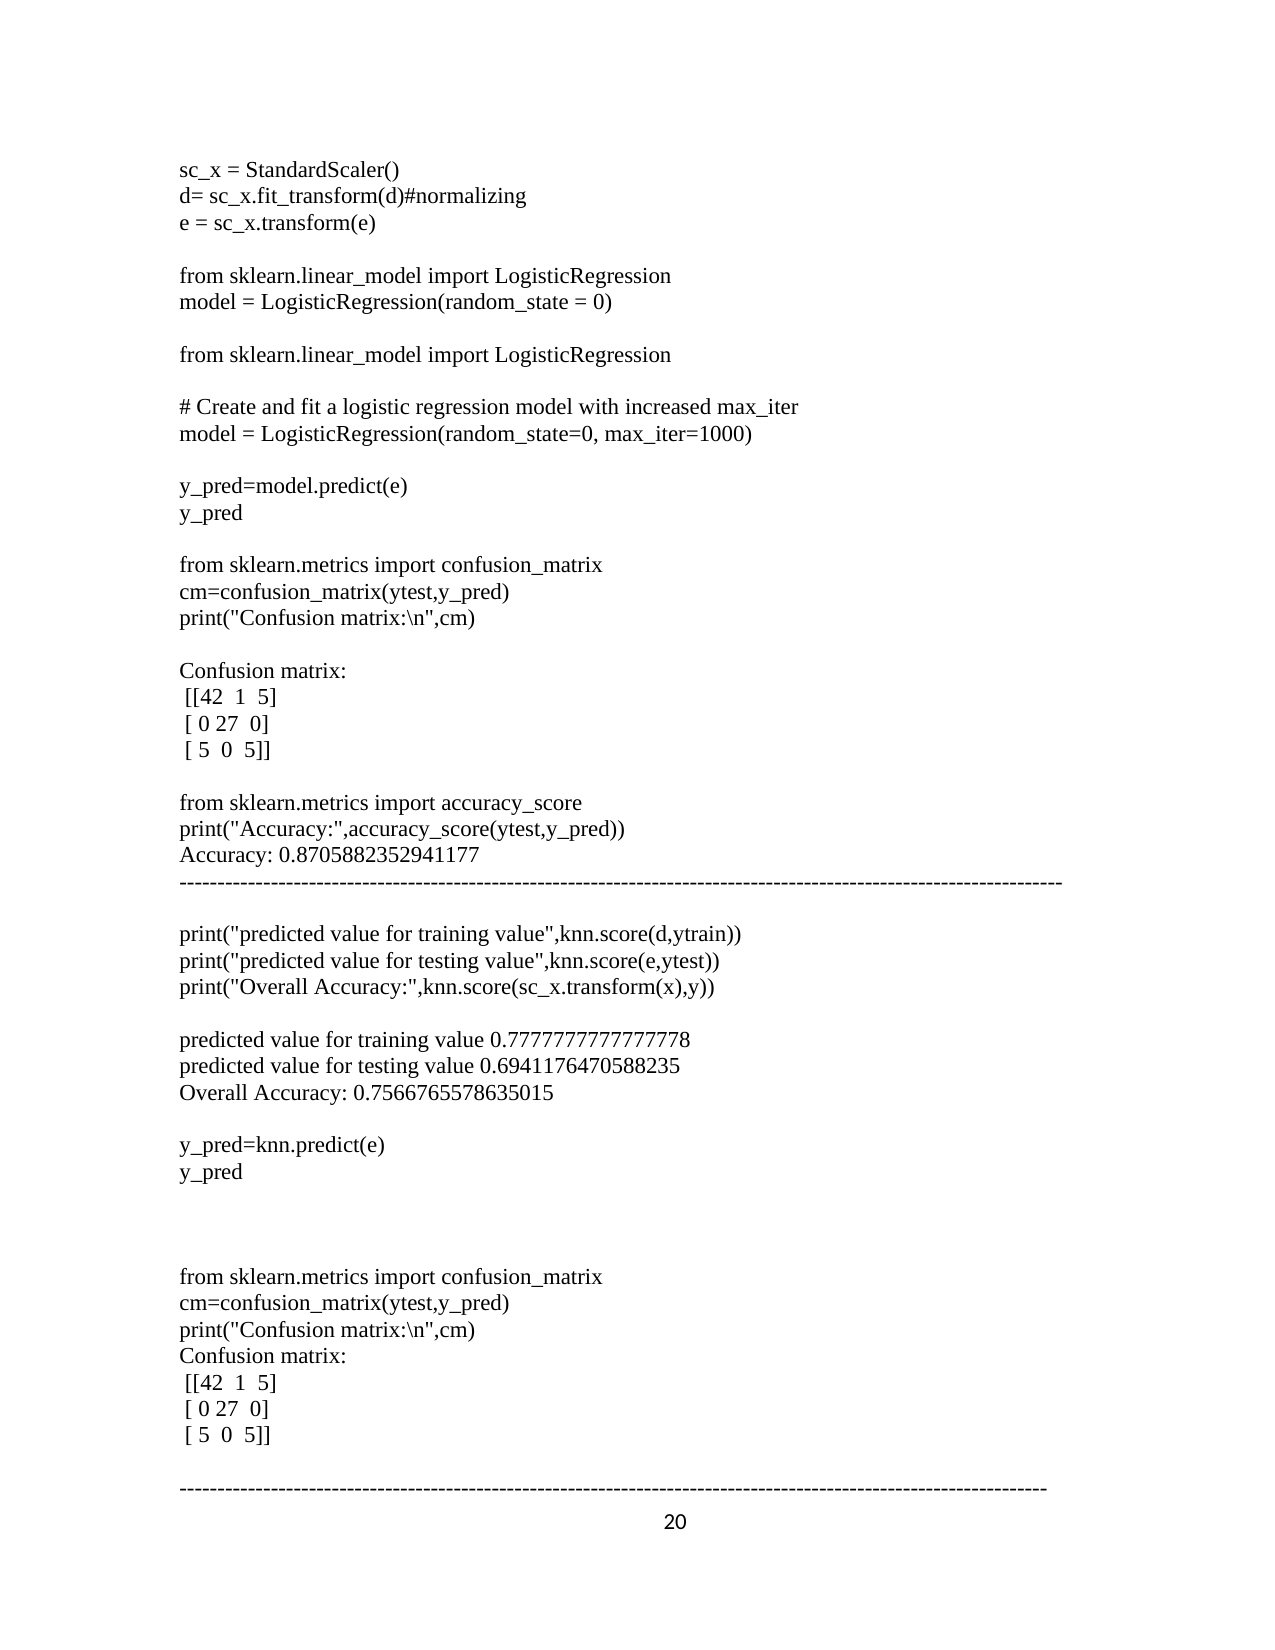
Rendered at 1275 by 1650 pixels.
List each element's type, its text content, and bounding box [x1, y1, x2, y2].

text e = sc_x.transform(e) [179, 209, 1210, 235]
text -------------------------------------------------------------------------------------------------------------------- [179, 868, 1210, 894]
text # Create and fit a logistic regression model with increased max_iter [179, 393, 1210, 420]
text y_pred [179, 1158, 1210, 1184]
text print("predicted value for training value",knn.score(d,ytrain)) [179, 921, 1210, 947]
text Overall Accuracy: 0.7566765578635015 [179, 1079, 1210, 1105]
text ------------------------------------------------------------------------------------------------------------------ [179, 1474, 1210, 1500]
text predicted value for testing value 0.6941176470588235 [179, 1052, 1210, 1079]
text predicted value for training value 0.7777777777777778 [179, 1026, 1210, 1052]
text print("predicted value for testing value",knn.score(e,ytest)) [179, 947, 1210, 973]
text y_pred=model.predict(e) [179, 472, 1210, 499]
text from sklearn.metrics import confusion_matrix [179, 1263, 1210, 1289]
text [[42 1 5] [179, 683, 1210, 710]
text y_pred [179, 499, 1210, 525]
text [ 5 0 5]] [179, 736, 1210, 762]
text Accuracy: 0.8705882352941177 [179, 841, 1210, 868]
text print("Overall Accuracy:",knn.score(sc_x.transform(x),y)) [179, 973, 1210, 999]
text from sklearn.metrics import accuracy_score [179, 789, 1210, 815]
text [ 0 27 0] [179, 1395, 1210, 1421]
text cm=confusion_matrix(ytest,y_pred) [179, 578, 1210, 604]
text y_pred=knn.predict(e) [179, 1131, 1210, 1158]
text d= sc_x.fit_transform(d)#normalizing [179, 183, 1210, 209]
text sc_x = StandardScaler() [179, 156, 1210, 183]
text from sklearn.linear_model import LogisticRegression [179, 341, 1210, 367]
text [ 0 27 0] [179, 710, 1210, 736]
text model = LogisticRegression(random_state=0, max_iter=1000) [179, 420, 1210, 446]
text Confusion matrix: [179, 1342, 1210, 1368]
text model = LogisticRegression(random_state = 0) [179, 288, 1210, 314]
text print("Accuracy:",accuracy_score(ytest,y_pred)) [179, 815, 1210, 841]
text print("Confusion matrix:\n",cm) [179, 604, 1210, 631]
text from sklearn.metrics import confusion_matrix [179, 552, 1210, 578]
text cm=confusion_matrix(ytest,y_pred) [179, 1289, 1210, 1316]
text print("Confusion matrix:\n",cm) [179, 1316, 1210, 1342]
text Confusion matrix: [179, 657, 1210, 683]
text [[42 1 5] [179, 1368, 1210, 1395]
text from sklearn.linear_model import LogisticRegression [179, 262, 1210, 288]
text [ 5 0 5]] [179, 1421, 1210, 1448]
